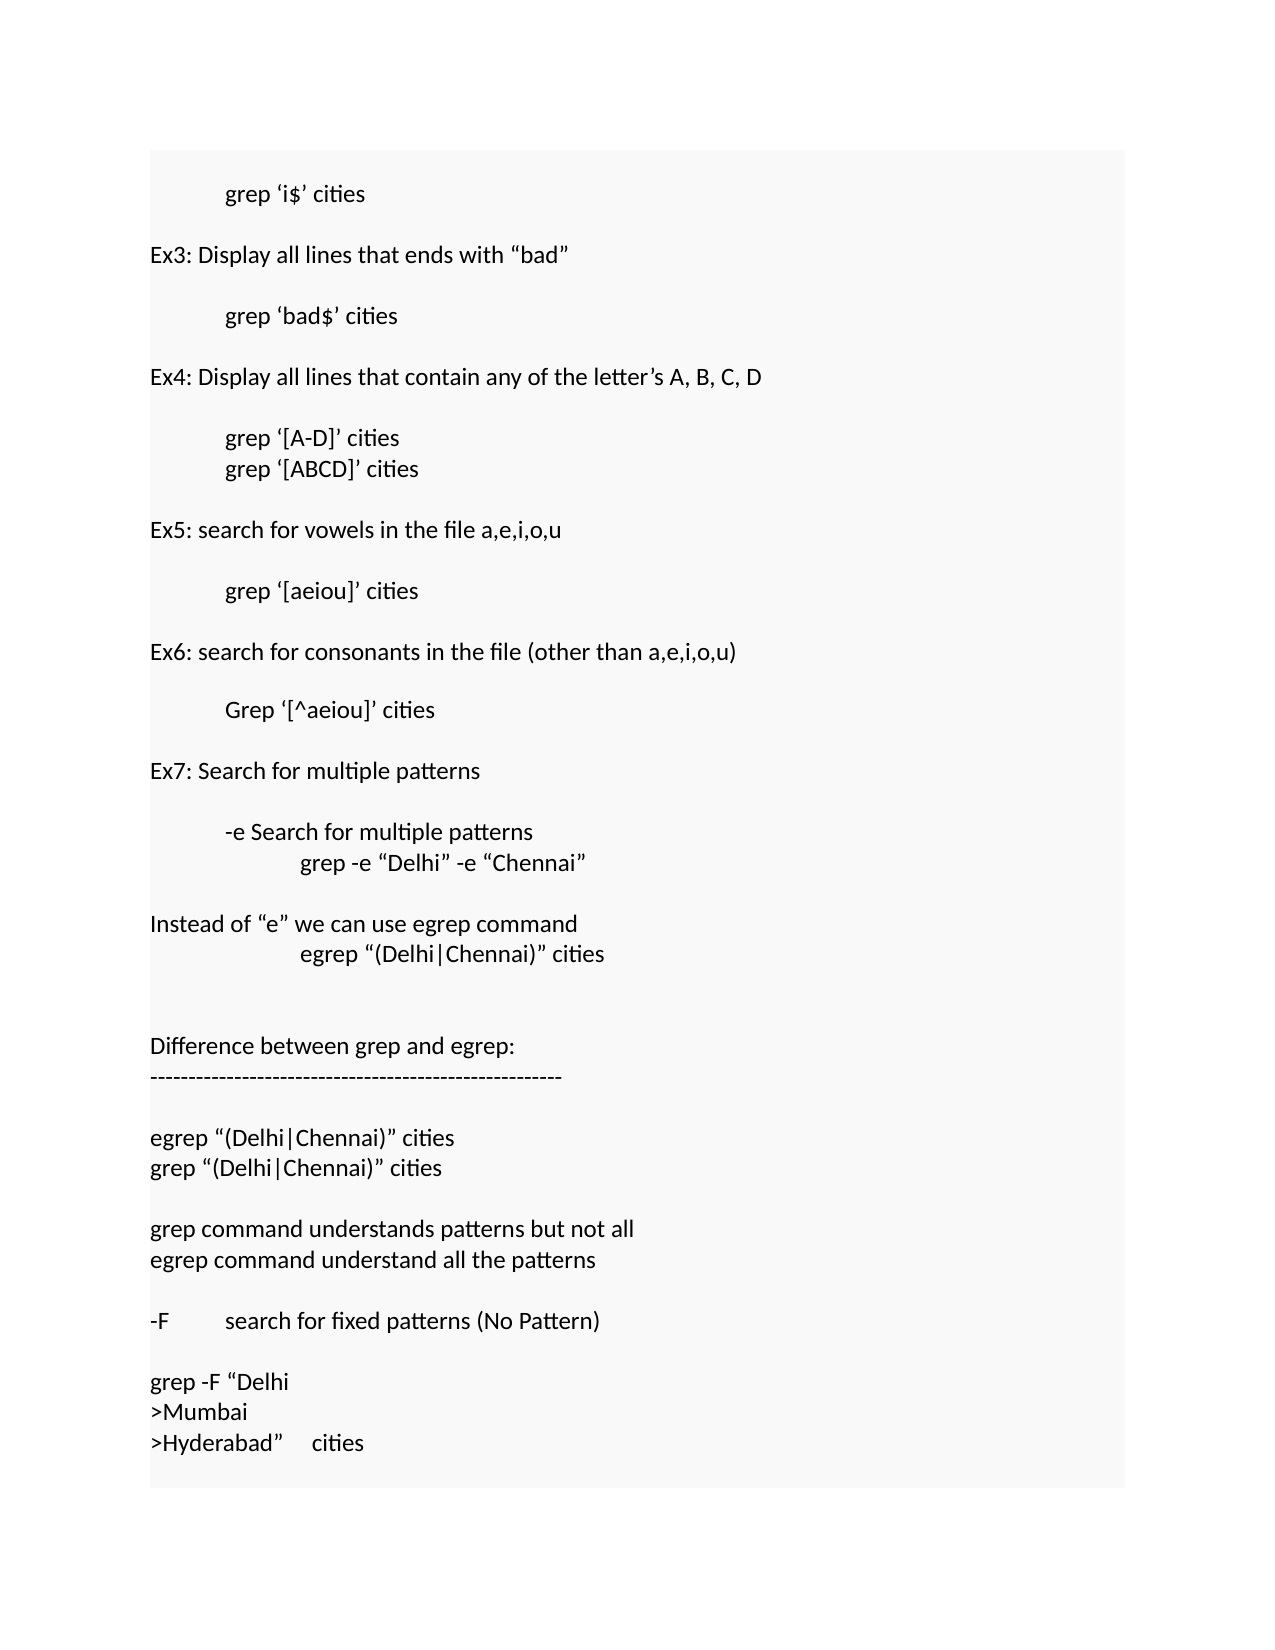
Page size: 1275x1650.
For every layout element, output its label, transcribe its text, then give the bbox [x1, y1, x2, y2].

text Instead of “e” we can use egrep command [150, 908, 1125, 938]
text grep ‘[A-D]’ cities [150, 422, 1125, 453]
text egrep command understand all the patterns [150, 1244, 1125, 1274]
text Ex5: search for vowels in the file a,e,i,o,u [150, 514, 1125, 544]
text ------------------------------------------------------ [150, 1061, 1125, 1091]
text -F search for fixed patterns (No Pattern) [150, 1305, 1125, 1335]
text Grep ‘[^aeiou]’ cities [150, 694, 1125, 725]
text grep command understands patterns but not all [150, 1213, 1125, 1244]
text Ex6: search for consonants in the file (other than a,e,i,o,u) [150, 636, 1125, 666]
text Ex3: Display all lines that ends with “bad” [150, 239, 1125, 269]
text Difference between grep and egrep: [150, 1030, 1125, 1061]
text grep -F “Delhi [150, 1366, 1125, 1396]
text grep ‘[ABCD]’ cities [150, 453, 1125, 483]
text grep ‘i$’ cities [150, 178, 1125, 208]
text grep ‘bad$’ cities [150, 300, 1125, 331]
text Ex7: Search for multiple patterns [150, 755, 1125, 786]
text -e Search for multiple patterns [150, 816, 1125, 847]
text grep ‘[aeiou]’ cities [150, 575, 1125, 605]
text >Mumbai [150, 1396, 1125, 1427]
text grep “(Delhi|Chennai)” cities [150, 1152, 1125, 1183]
text egrep “(Delhi|Chennai)” cities [150, 938, 1125, 969]
text >Hyderabad” cities [150, 1427, 1125, 1457]
text grep -e “Delhi” -e “Chennai” [150, 847, 1125, 877]
text Ex4: Display all lines that contain any of the letter’s A, B, C, D [150, 361, 1125, 392]
text egrep “(Delhi|Chennai)” cities [150, 1122, 1125, 1152]
